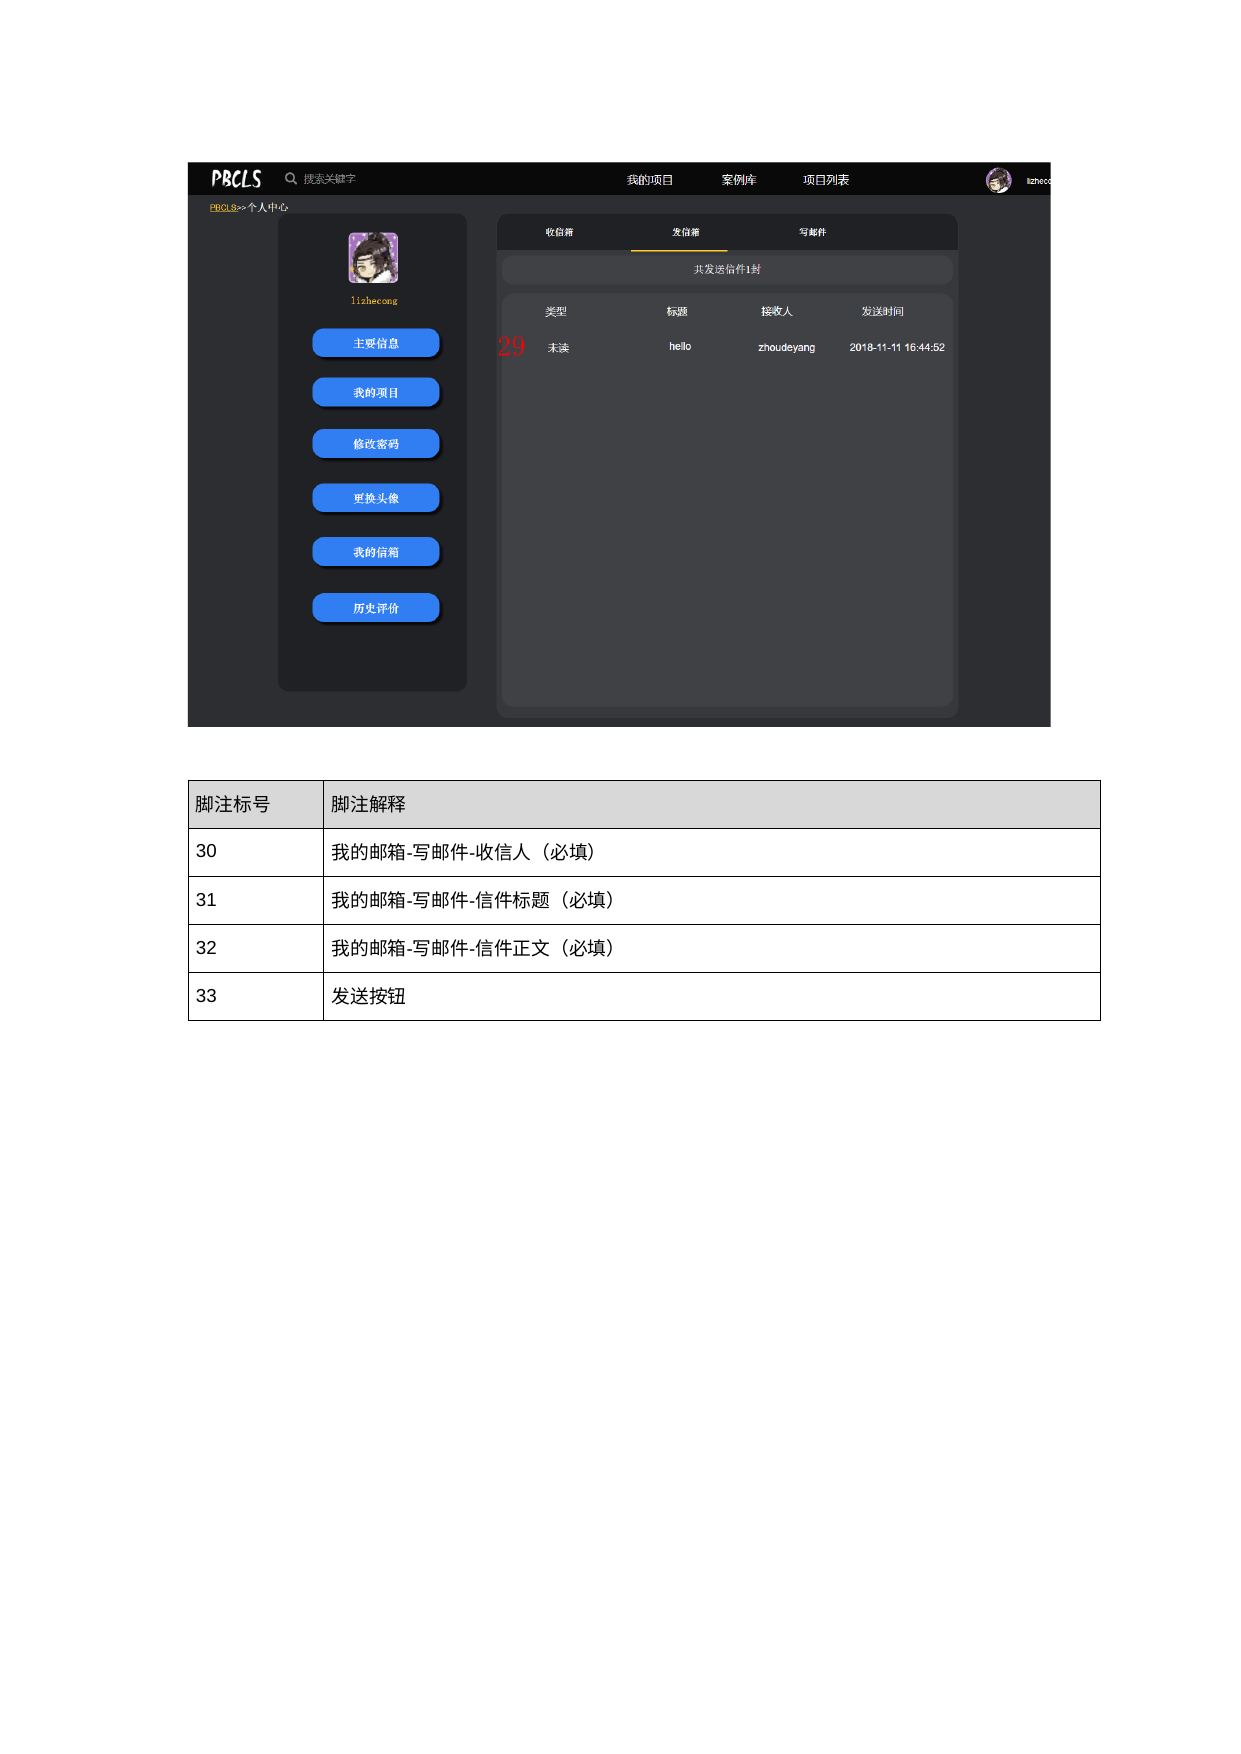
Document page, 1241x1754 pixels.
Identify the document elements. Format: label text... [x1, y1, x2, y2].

picture [187, 162, 1051, 727]
table_cell 我的邮箱-写邮件-收信人（必填） [324, 829, 1100, 876]
table_cell 32 [189, 925, 323, 972]
table_cell 31 [189, 877, 323, 924]
table_cell 我的邮箱-写邮件-信件标题（必填） [324, 877, 1100, 924]
table_cell 33 [189, 973, 323, 1020]
table_cell 30 [189, 829, 323, 876]
table_cell 我的邮箱-写邮件-信件正文（必填） [324, 925, 1100, 972]
table_header 脚注解释 [324, 781, 1100, 828]
table_cell 发送按钮 [324, 973, 1100, 1020]
table_header 脚注标号 [189, 781, 323, 828]
